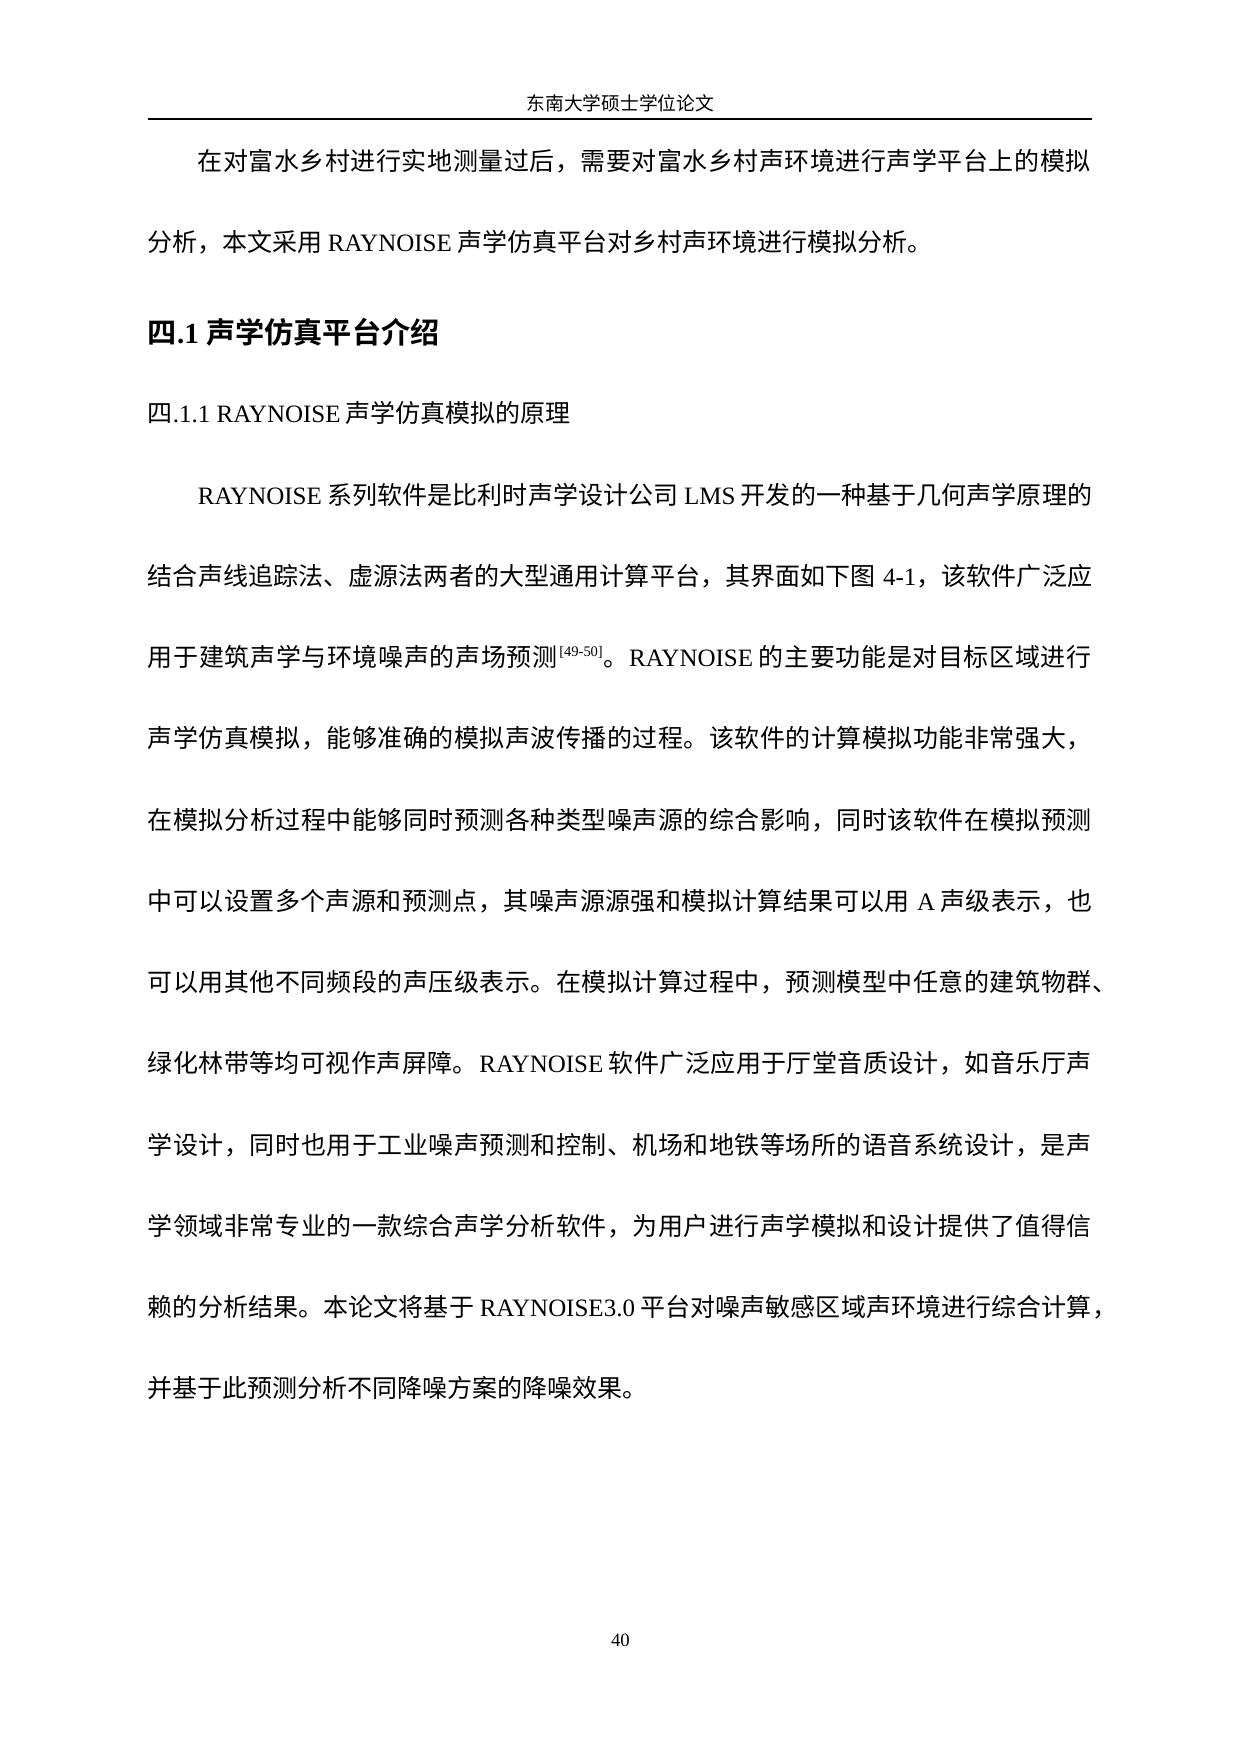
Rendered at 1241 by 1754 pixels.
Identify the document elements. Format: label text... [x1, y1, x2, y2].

text RAYNOISE系列软件是比利时声学设计公司LMS开发的一种基于几何声学原理的结合声线追踪法、虚源法两者的大型通用计算平台，其界面如下图4-1，该软件广泛应用于建筑声学与环境噪声的声场预测[49-50]。RAYNOISE的主要功能是对目标区域进行声学仿真模拟，能够准确的模拟声波传播的过程。该软件的计算模拟功能非常强大，在模拟分析过程中能够同时预测各种类型噪声源的综合影响，同时该软件在模拟预测中可以设置多个声源和预测点，其噪声源源强和模拟计算结果可以用A声级表示，也可以用其他不同频段的声压级表示。在模拟计算过程中，预测模型中任意的建筑物群、绿化林带等均可视作声屏障。RAYNOISE软件广泛应用于厅堂音质设计，如音乐厅声学设计，同时也用于工业噪声预测和控制、机场和地铁等场所的语音系统设计，是声学领域非常专业的一款综合声学分析软件，为用户进行声学模拟和设计提供了值得信赖的分析结果。本论文将基于RAYNOISE3.0平台对噪声敏感区域声环境进行综合计算，并基于此预测分析不同降噪方案的降噪效果。 [148, 461, 1092, 1419]
text 声学仿真平台介绍 [148, 298, 1092, 363]
text RAYNOISE声学仿真模拟的原理 [148, 379, 1092, 444]
text 在对富水乡村进行实地测量过后，需要对富水乡村声环境进行声学平台上的模拟分析，本文采用RAYNOISE声学仿真平台对乡村声环境进行模拟分析。 [148, 127, 1092, 273]
